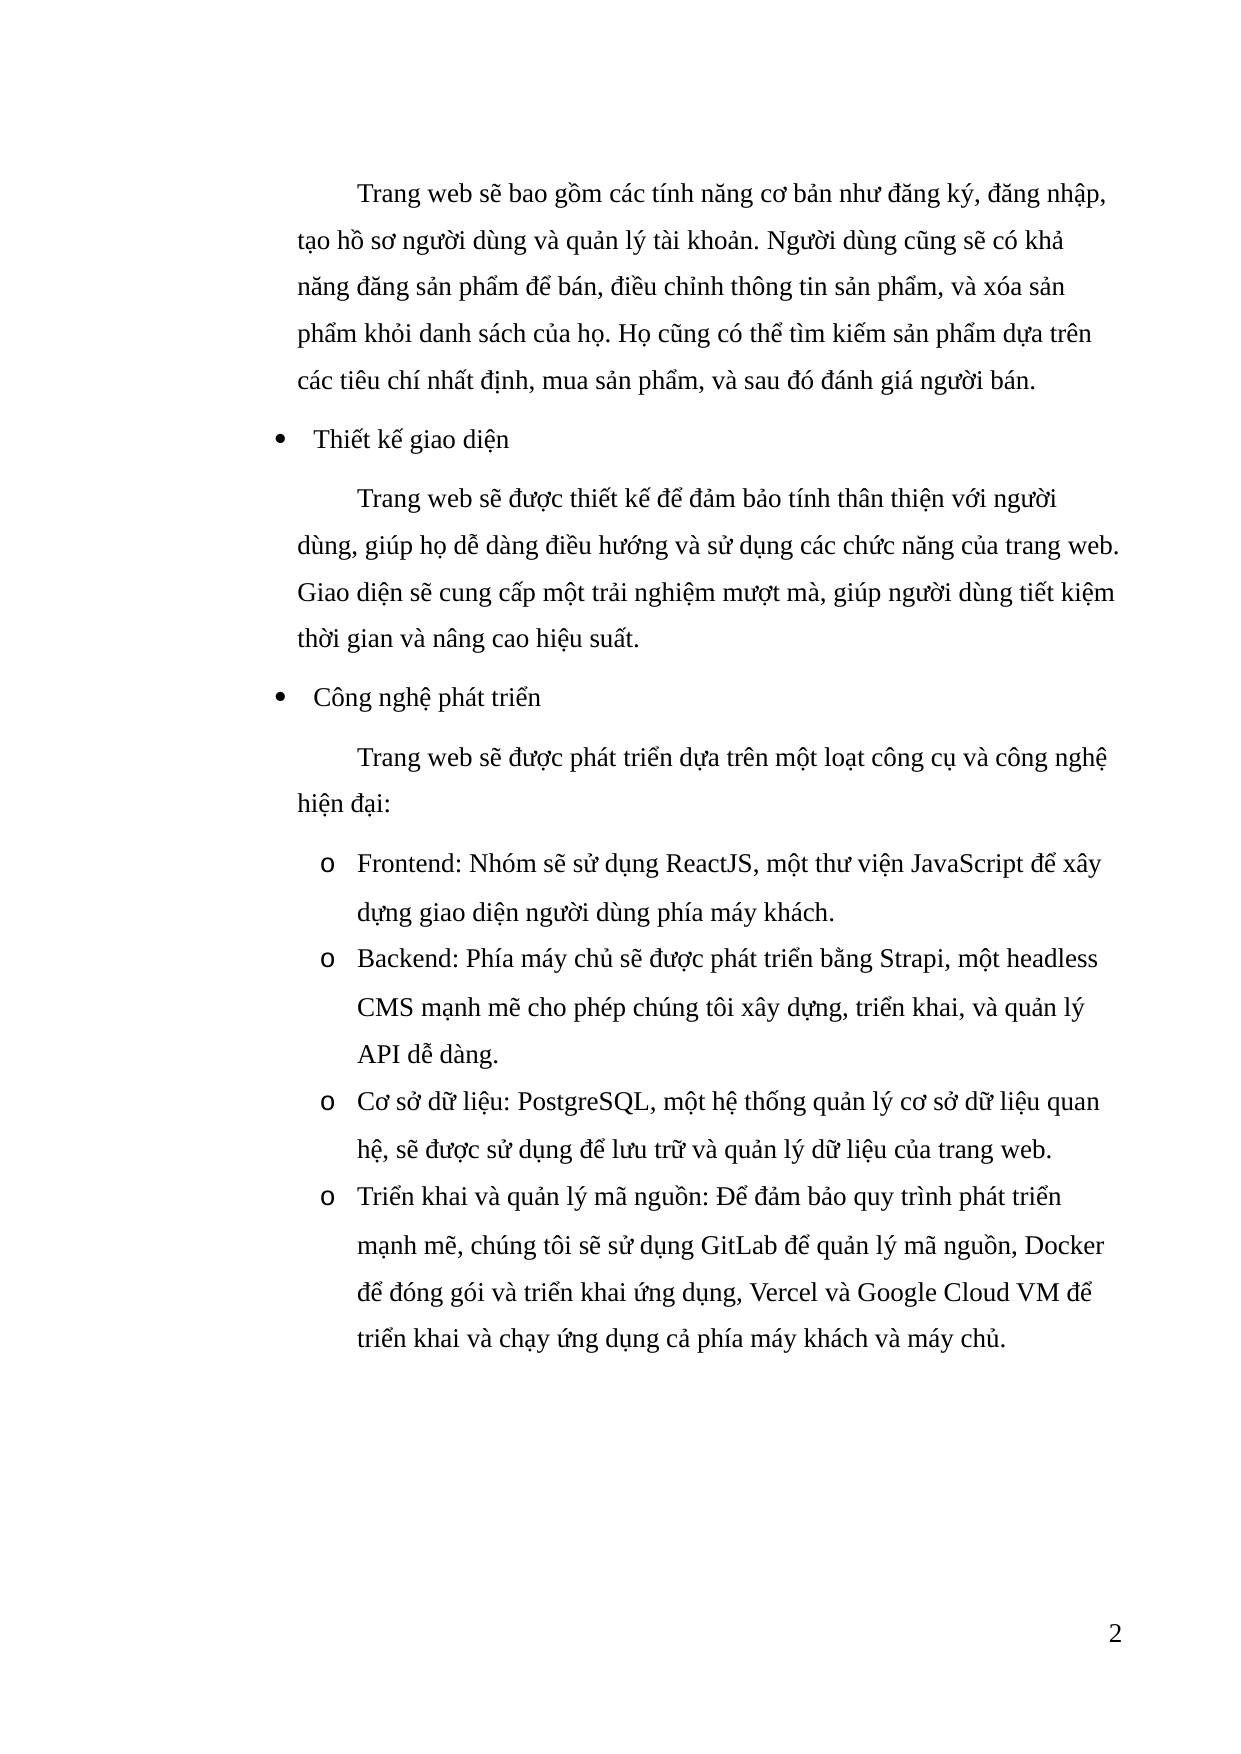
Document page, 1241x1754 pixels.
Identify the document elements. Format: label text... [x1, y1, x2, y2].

text Trang web sẽ được thiết kế để đảm bảo tính thân thiện với người dùng, giúp họ dễ dàng điều hướng và sử dụng các chức năng của trang web. Giao diện sẽ cung cấp một trải nghiệm mượt mà, giúp người dùng tiết kiệm thời gian và nâng cao hiệu suất. [260, 482, 1122, 653]
list Thiết kế giao diện [276, 423, 1122, 454]
list Frontend: Nhóm sẽ sử dụng ReactJS, một thư viện JavaScript để xây dựng giao diện người dùng phía máy khách. [319, 847, 1122, 927]
text Trang web sẽ được phát triển dựa trên một loạt công cụ và công nghệ hiện đại: [260, 741, 1122, 819]
list Cơ sở dữ liệu: PostgreSQL, một hệ thống quản lý cơ sở dữ liệu quan hệ, sẽ được sử dụng để lưu trữ và quản lý dữ liệu của trang web. [319, 1085, 1122, 1165]
list Backend: Phía máy chủ sẽ được phát triển bằng Strapi, một headless CMS mạnh mẽ cho phép chúng tôi xây dựng, triển khai, và quản lý API dễ dàng. [319, 942, 1122, 1069]
list Triển khai và quản lý mã nguồn: Để đảm bảo quy trình phát triển mạnh mẽ, chúng tôi sẽ sử dụng GitLab để quản lý mã nguồn, Docker để đóng gói và triển khai ứng dụng, Vercel và Google Cloud VM để triển khai và chạy ứng dụng cả phía máy khách và máy chủ. [319, 1180, 1122, 1354]
list Công nghệ phát triển [276, 682, 1122, 713]
text Trang web sẽ bao gồm các tính năng cơ bản như đăng ký, đăng nhập, tạo hồ sơ người dùng và quản lý tài khoản. Người dùng cũng sẽ có khả năng đăng sản phẩm để bán, điều chỉnh thông tin sản phẩm, và xóa sản phẩm khỏi danh sách của họ. Họ cũng có thể tìm kiếm sản phẩm dựa trên các tiêu chí nhất định, mua sản phẩm, và sau đó đánh giá người bán. [260, 177, 1122, 395]
